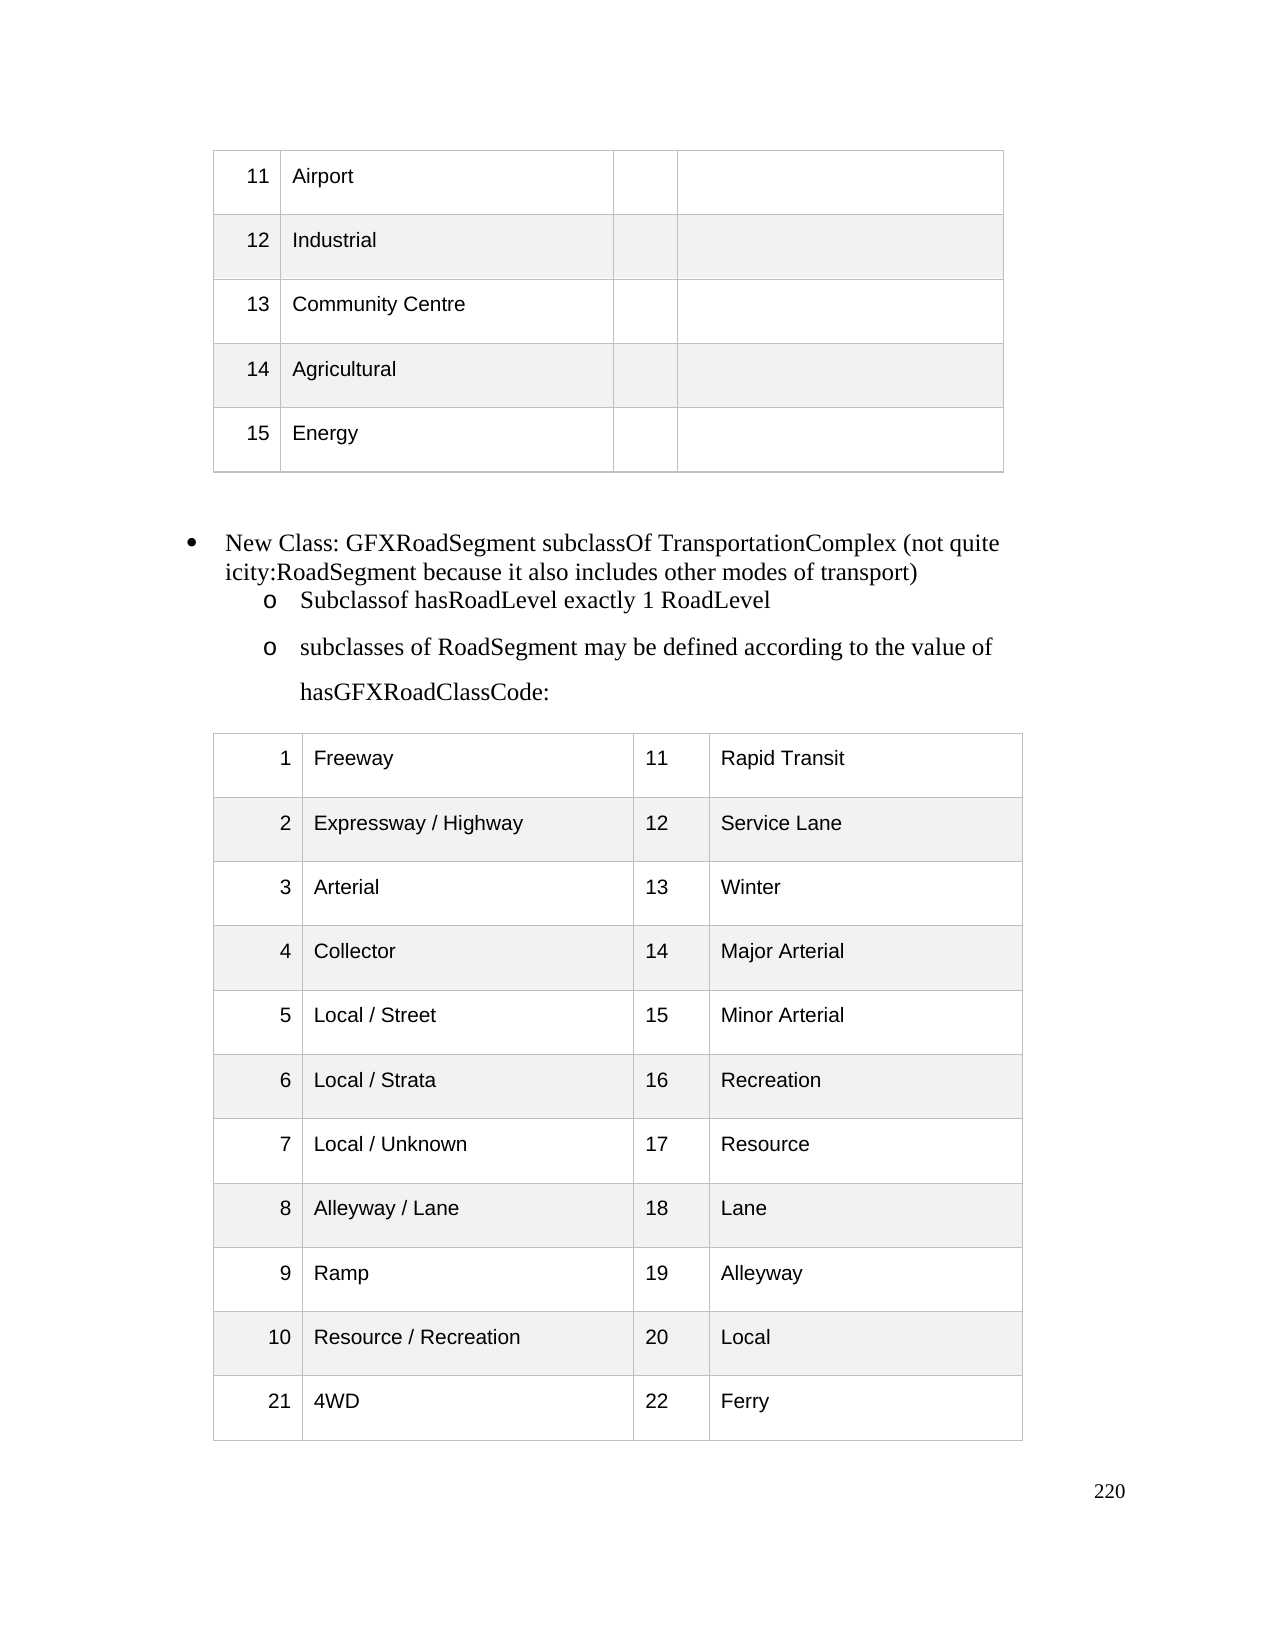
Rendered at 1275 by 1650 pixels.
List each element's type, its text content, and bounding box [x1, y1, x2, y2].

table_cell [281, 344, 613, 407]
list Subclassof hasRoadLevel exactly 1 RoadLevel [262, 586, 1125, 616]
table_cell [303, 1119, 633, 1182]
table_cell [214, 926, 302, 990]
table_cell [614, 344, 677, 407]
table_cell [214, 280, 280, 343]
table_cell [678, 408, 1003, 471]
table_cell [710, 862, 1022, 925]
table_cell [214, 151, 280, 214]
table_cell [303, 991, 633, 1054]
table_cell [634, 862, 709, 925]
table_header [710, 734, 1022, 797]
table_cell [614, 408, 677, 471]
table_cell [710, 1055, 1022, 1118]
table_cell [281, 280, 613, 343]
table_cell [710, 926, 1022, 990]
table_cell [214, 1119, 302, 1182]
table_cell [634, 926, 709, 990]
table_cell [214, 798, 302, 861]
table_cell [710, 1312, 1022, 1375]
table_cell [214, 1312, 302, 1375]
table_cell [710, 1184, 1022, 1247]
list New Class: GFXRoadSegment subclassOf TransportationComplex (not quite icity:RoadSegment because it also includes other modes of transport) [187, 528, 1125, 586]
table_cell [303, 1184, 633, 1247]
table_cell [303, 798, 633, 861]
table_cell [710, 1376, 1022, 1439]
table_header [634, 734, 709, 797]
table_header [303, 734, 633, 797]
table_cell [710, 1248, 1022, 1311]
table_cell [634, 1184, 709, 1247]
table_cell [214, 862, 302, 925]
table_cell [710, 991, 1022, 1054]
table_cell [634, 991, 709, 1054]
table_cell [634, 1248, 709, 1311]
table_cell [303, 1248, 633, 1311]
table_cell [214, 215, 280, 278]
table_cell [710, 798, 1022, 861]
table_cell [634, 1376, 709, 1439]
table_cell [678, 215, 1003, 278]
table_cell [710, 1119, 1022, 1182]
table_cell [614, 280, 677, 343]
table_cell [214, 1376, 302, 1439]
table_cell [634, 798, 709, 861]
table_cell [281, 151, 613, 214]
list subclasses of RoadSegment may be defined according to the value of hasGFXRoadClassCode: [262, 632, 1125, 706]
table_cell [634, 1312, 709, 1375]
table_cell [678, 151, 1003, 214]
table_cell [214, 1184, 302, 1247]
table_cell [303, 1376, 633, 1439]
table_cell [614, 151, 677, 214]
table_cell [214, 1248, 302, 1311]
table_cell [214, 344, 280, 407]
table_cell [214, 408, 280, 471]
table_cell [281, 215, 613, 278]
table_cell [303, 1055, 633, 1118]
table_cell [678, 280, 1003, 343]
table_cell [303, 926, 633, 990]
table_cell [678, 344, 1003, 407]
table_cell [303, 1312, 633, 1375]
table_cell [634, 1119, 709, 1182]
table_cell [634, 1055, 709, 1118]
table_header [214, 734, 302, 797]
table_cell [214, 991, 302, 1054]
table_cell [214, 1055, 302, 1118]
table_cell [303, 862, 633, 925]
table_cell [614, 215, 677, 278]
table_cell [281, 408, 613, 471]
